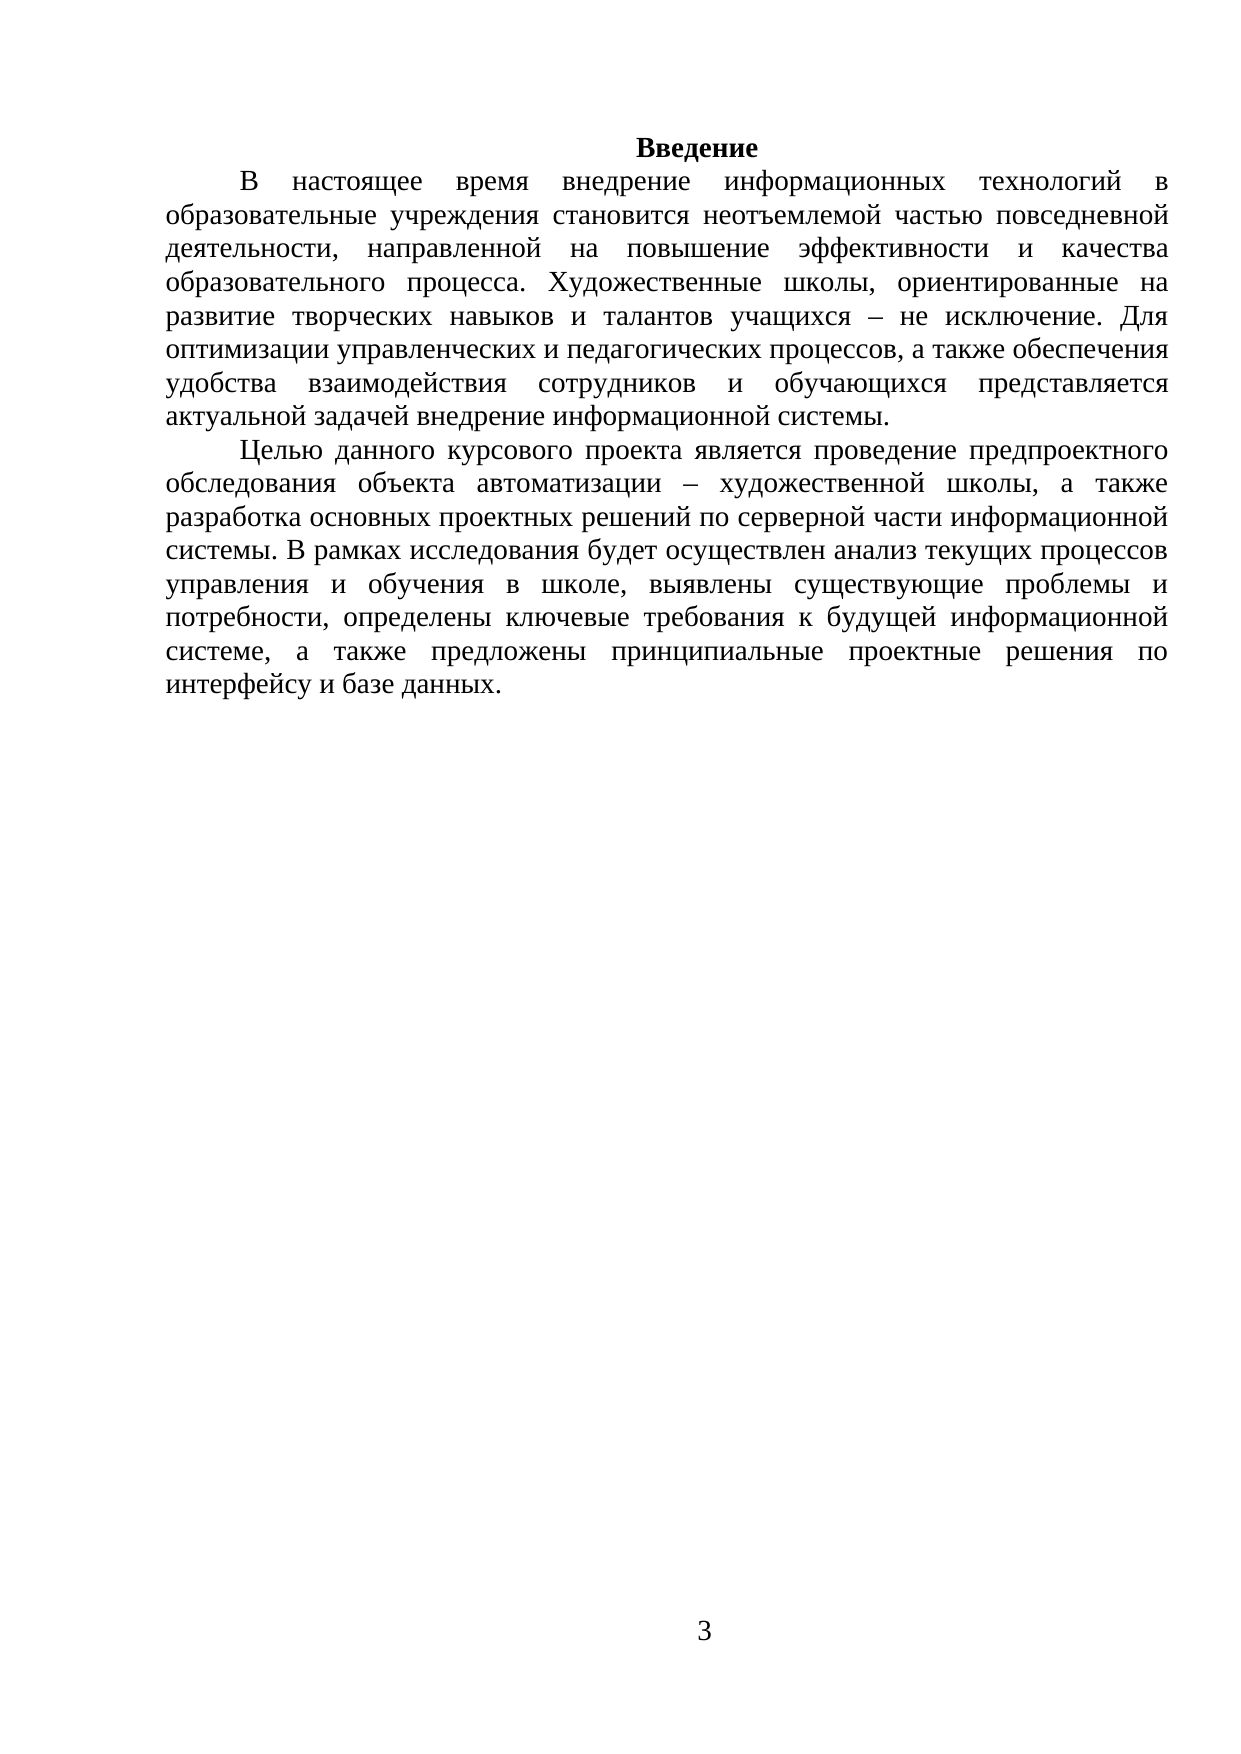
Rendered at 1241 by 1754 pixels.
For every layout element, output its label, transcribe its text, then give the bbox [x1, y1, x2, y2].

text В настоящее время внедрение информационных технологий в образовательные учреждения становится неотъемлемой частью повседневной деятельности, направленной на повышение эффективности и качества образовательного процесса. Художественные школы, ориентированные на развитие творческих навыков и талантов учащихся – не исключение. Для оптимизации управленческих и педагогических процессов, а также обеспечения удобства взаимодействия сотрудников и обучающихся представляется актуальной задачей внедрение информационной системы. [165, 163, 1169, 432]
subtitle Введение [165, 130, 1169, 163]
text Целью данного курсового проекта является проведение предпроектного обследования объекта автоматизации – художественной школы, а также разработка основных проектных решений по серверной части информационной системы. В рамках исследования будет осуществлен анализ текущих процессов управления и обучения в школе, выявлены существующие проблемы и потребности, определены ключевые требования к будущей информационной системе, а также предложены принципиальные проектные решения по интерфейсу и базе данных. [165, 432, 1169, 700]
